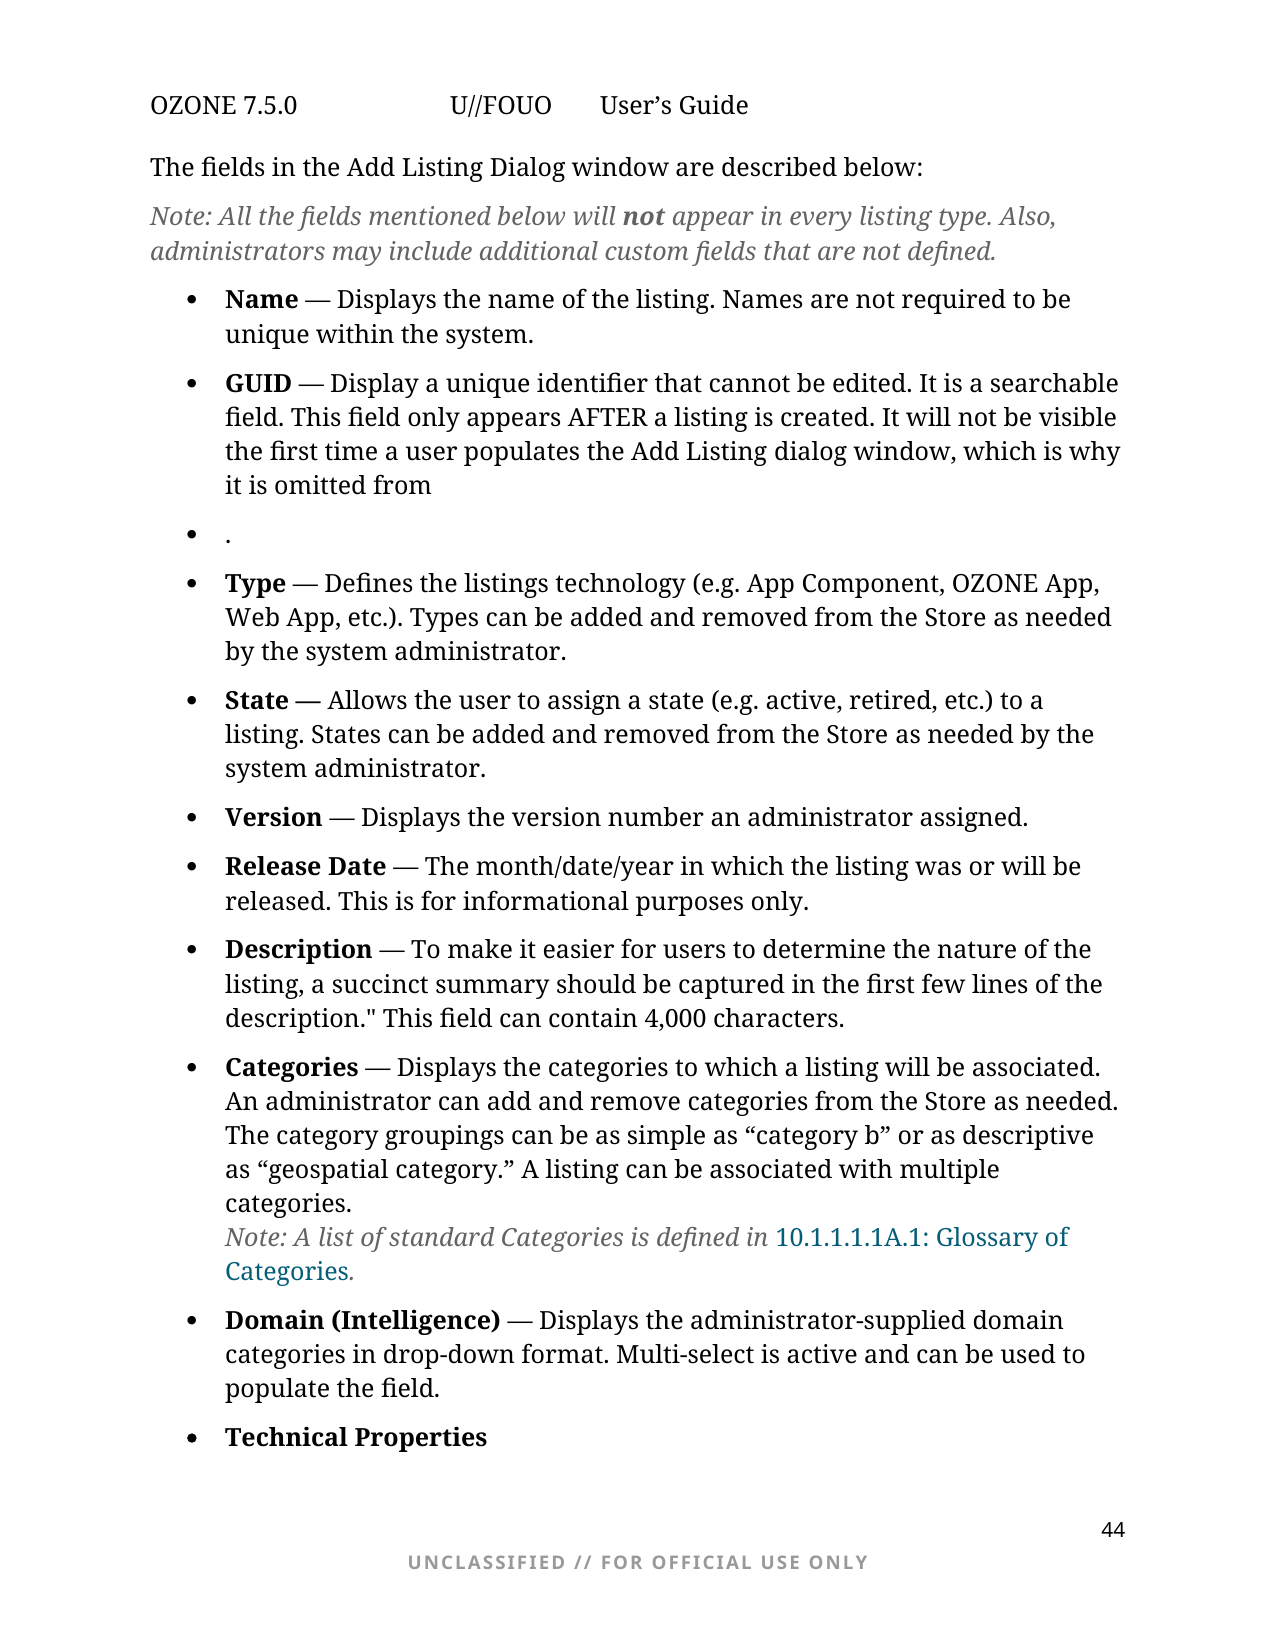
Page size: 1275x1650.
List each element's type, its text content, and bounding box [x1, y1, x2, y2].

list Name — Displays the name of the listing. Names are not required to be unique within the system. [187, 282, 1125, 350]
list Version — Displays the version number an administrator assigned. [187, 800, 1125, 834]
list Release Date — The month/date/year in which the listing was or will be released. This is for informational purposes only. [187, 849, 1125, 917]
text Note: All the fields mentioned below will not appear in every listing type. Also, administrators may include additional custom fields that are not defined. [150, 199, 1125, 267]
list GUID — Display a unique identifier that cannot be edited. It is a searchable field. This field only appears AFTER a listing is created. It will not be visible the first time a user populates the Add Listing dialog window, which is why it is omitted from [187, 365, 1125, 502]
list Type — Defines the listings technology (e.g. App Component, OZONE App, Web App, etc.). Types can be added and removed from the Store as needed by the system administrator. [187, 566, 1125, 668]
list Figure 30. [187, 517, 1125, 551]
list State — Allows the user to assign a state (e.g. active, retired, etc.) to a listing. States can be added and removed from the Store as needed by the system administrator. [187, 683, 1125, 785]
list Technical Properties [187, 1420, 1125, 1454]
list Categories — Displays the categories to which a listing will be associated. An administrator can add and remove categories from the Store as needed. The category groupings can be as simple as “category b” or as descriptive as “geospatial category.” A listing can be associated with multiple categories. Note: A list of standard Categories is defined in 10A.1: Glossary of Categories. [187, 1049, 1125, 1288]
list Domain (Intelligence) — Displays the administrator-supplied domain categories in drop-down format. Multi-select is active and can be used to populate the field. [187, 1303, 1125, 1405]
text The fields in the Add Listing Dialog window are described below: [150, 150, 1125, 184]
list Description — To make it easier for users to determine the nature of the listing, a succinct summary should be captured in the first few lines of the description." This field can contain 4,000 characters. [187, 932, 1125, 1034]
